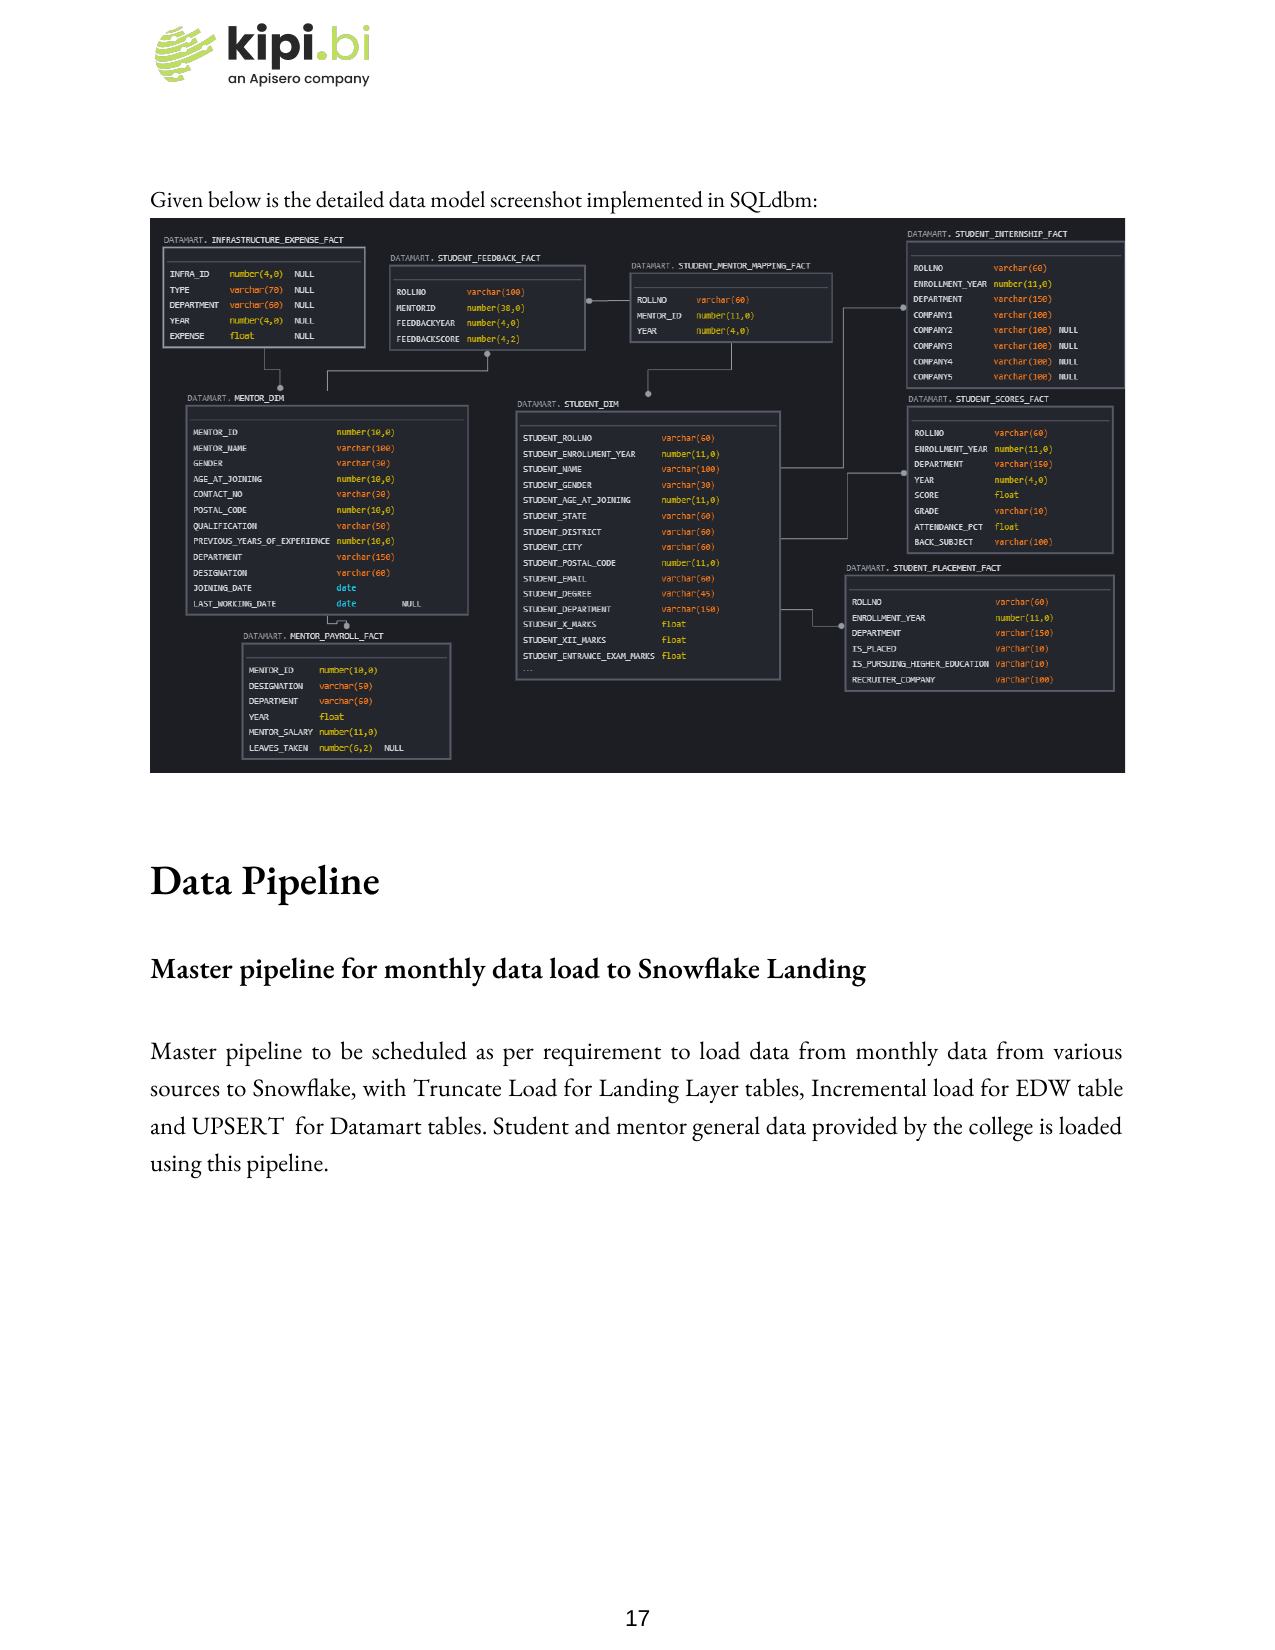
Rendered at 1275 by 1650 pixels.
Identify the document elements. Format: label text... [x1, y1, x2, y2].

text Given below is the detailed data model screenshot implemented in SQLdbm: [150, 184, 1125, 214]
subtitle Data Pipeline [150, 853, 1125, 907]
text Master pipeline to be scheduled as per requirement to load data from monthly data from various sources to Snowflake, with Truncate Load for Landing Layer tables, Incremental load for EDW table and UPSERT for Datamart tables. Student and mentor general data provided by the college is loaded using this pipeline. [150, 1034, 1125, 1179]
picture [150, 218, 1125, 773]
picture [150, 15, 382, 90]
subtitle Master pipeline for monthly data load to Snowflake Landing [150, 949, 1125, 987]
